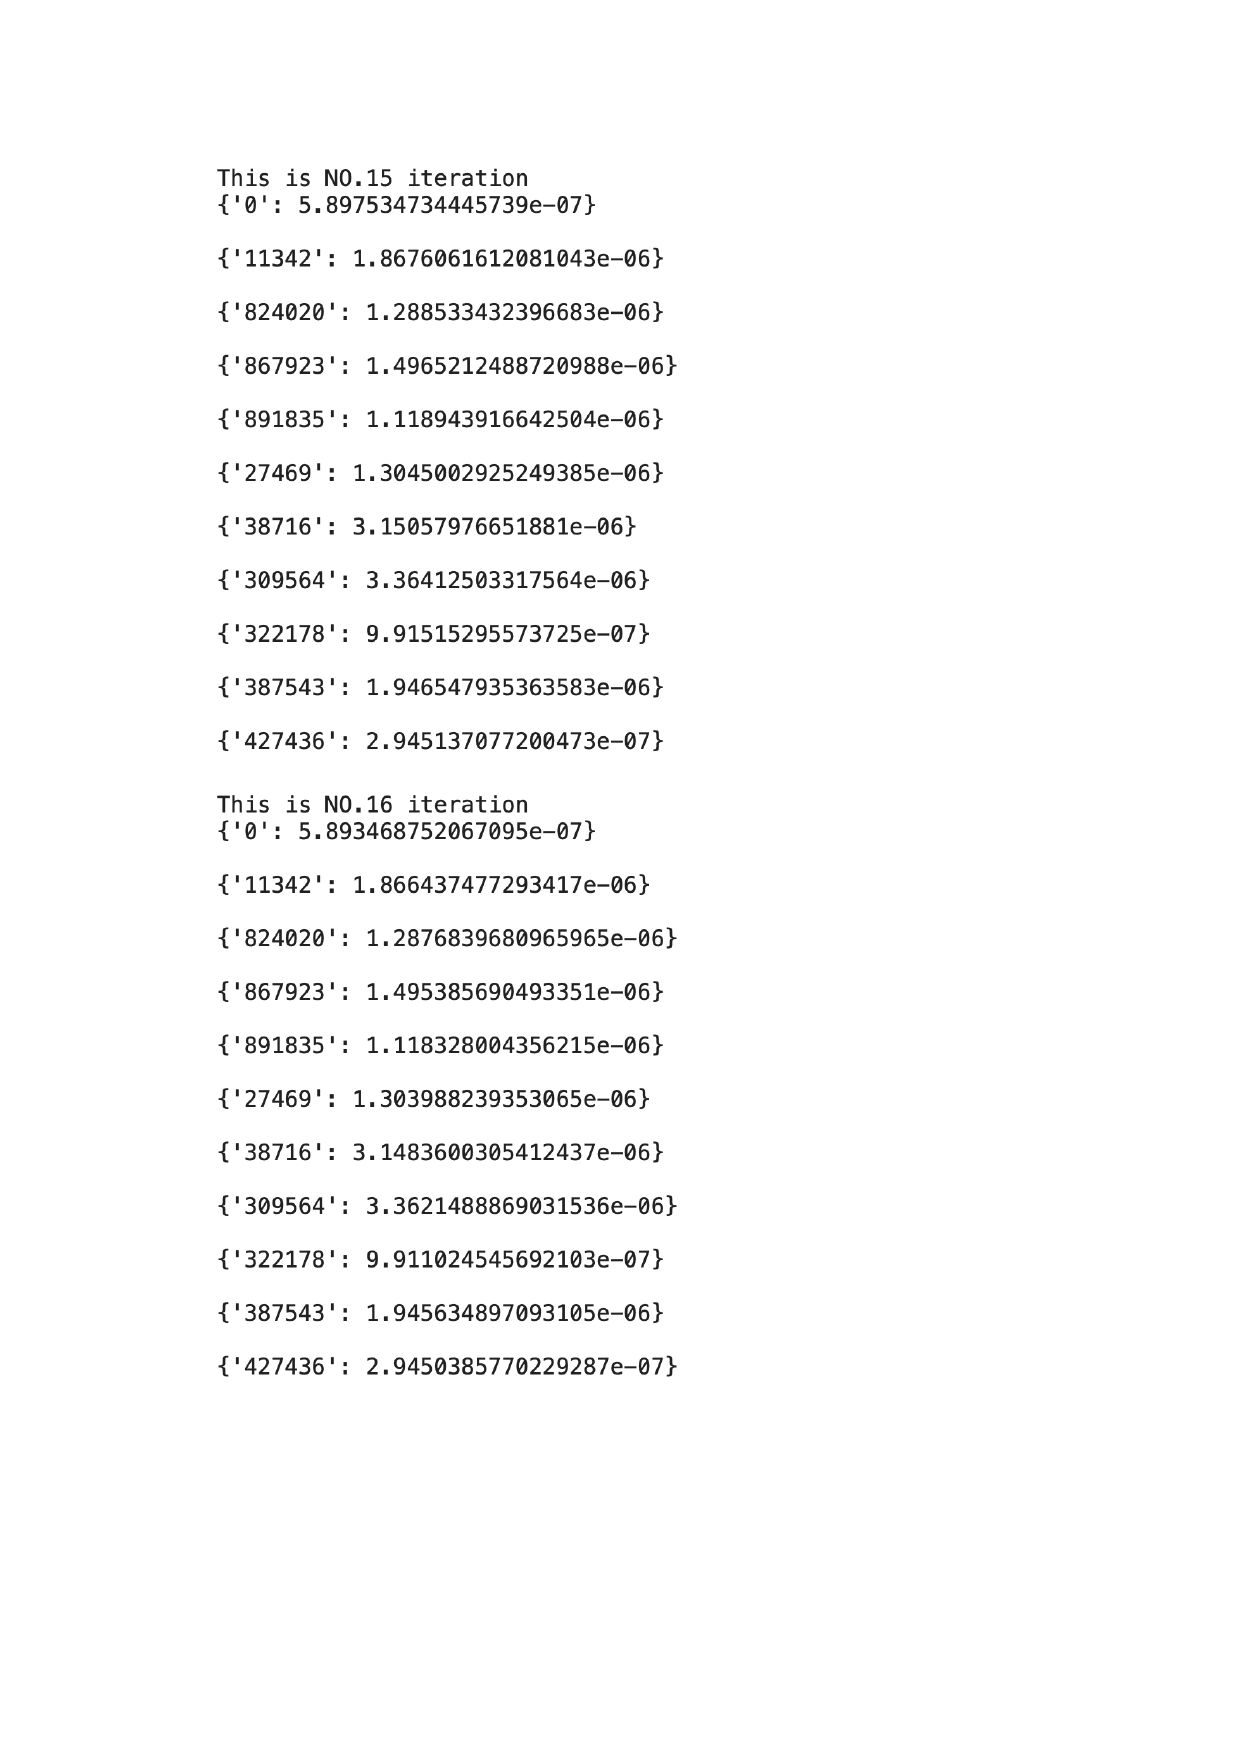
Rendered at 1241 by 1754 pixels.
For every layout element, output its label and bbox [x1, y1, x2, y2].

picture [187, 162, 1053, 762]
picture [187, 779, 1053, 1379]
